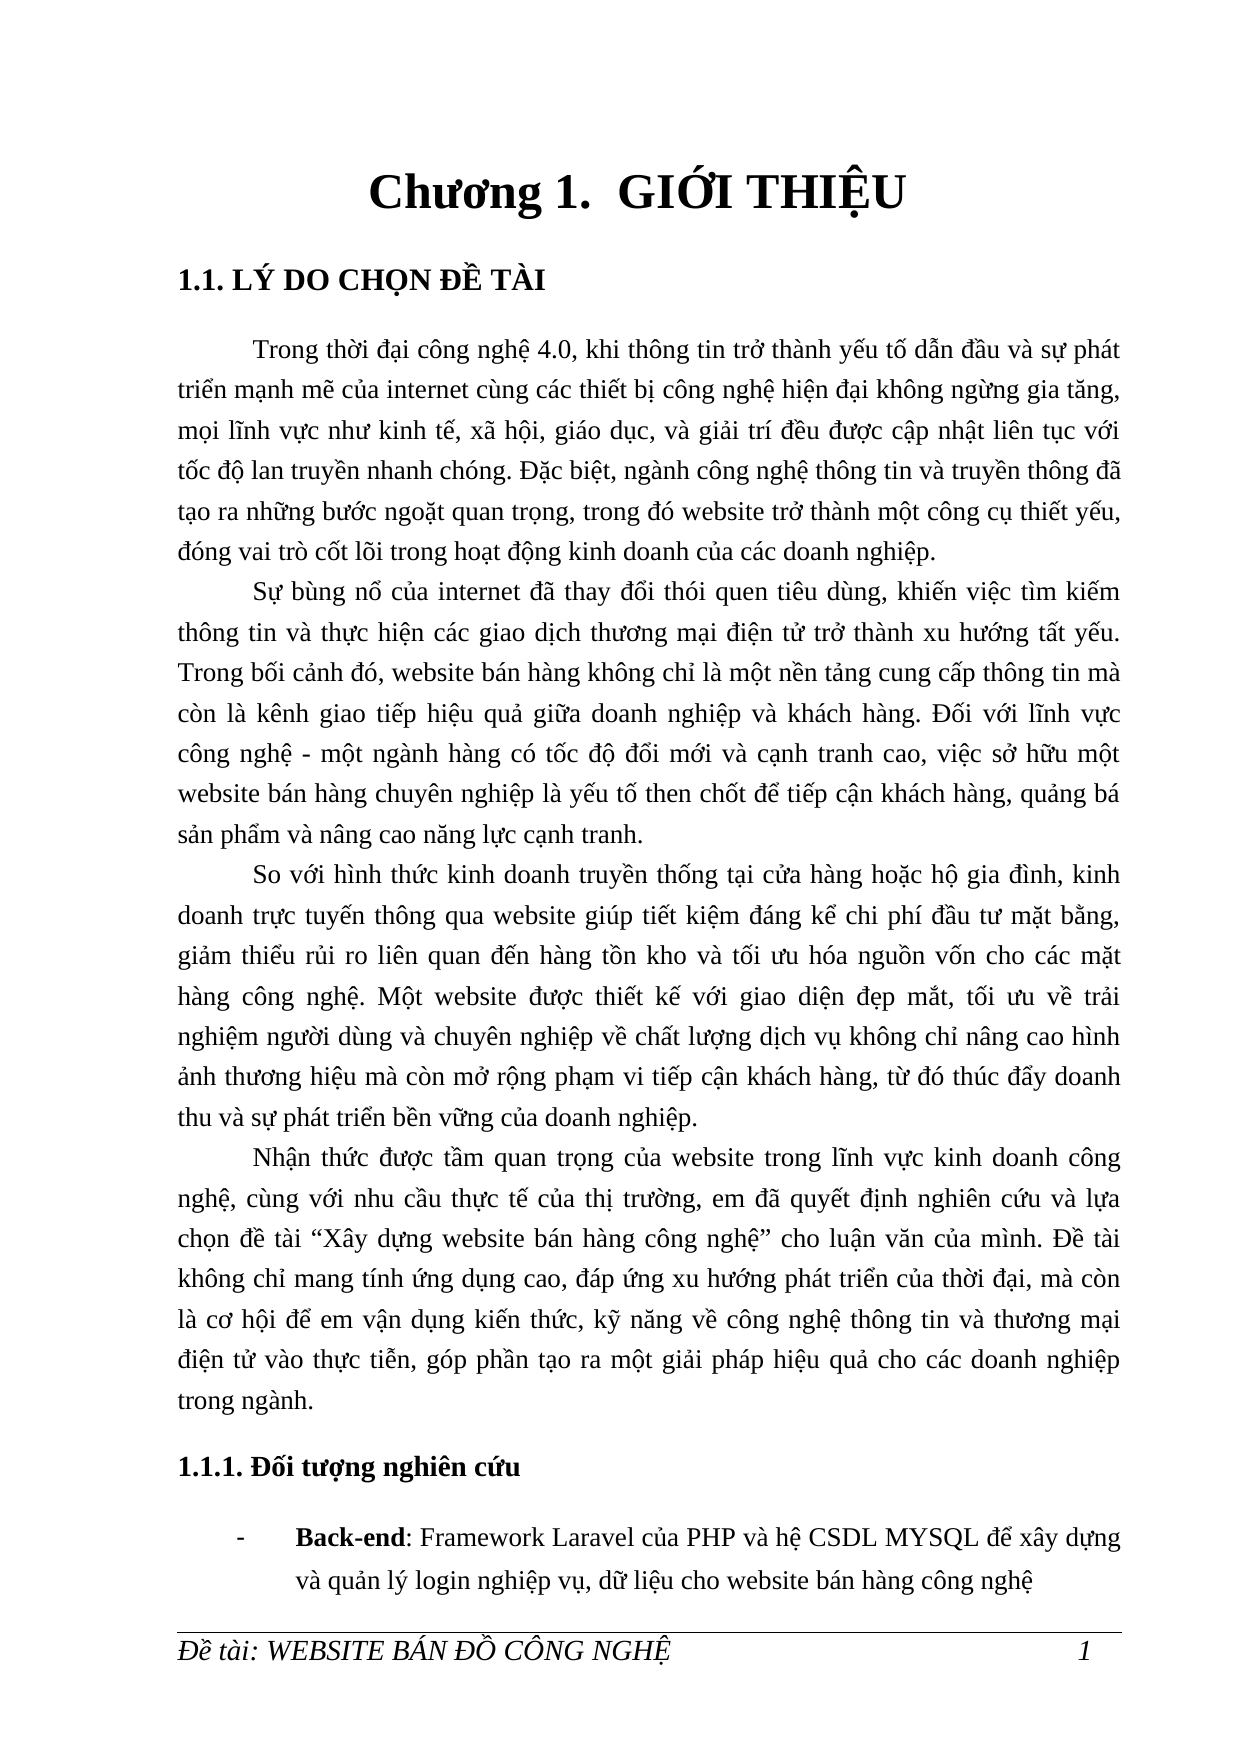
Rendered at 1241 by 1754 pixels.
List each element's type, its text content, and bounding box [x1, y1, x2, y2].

text Sự bùng nổ của internet đã thay đổi thói quen tiêu dùng, khiến việc tìm kiếm thông tin và thực hiện các giao dịch thương mại điện tử trở thành xu hướng tất yếu. Trong bối cảnh đó, website bán hàng không chỉ là một nền tảng cung cấp thông tin mà còn là kênh giao tiếp hiệu quả giữa doanh nghiệp và khách hàng. Đối với lĩnh vực công nghệ - một ngành hàng có tốc độ đổi mới và cạnh tranh cao, việc sở hữu một website bán hàng chuyên nghiệp là yếu tố then chốt để tiếp cận khách hàng, quảng bá sản phẩm và nâng cao năng lực cạnh tranh. [177, 575, 1122, 849]
subtitle Đối tượng nghiên cứu [177, 1449, 1122, 1483]
text So với hình thức kinh doanh truyền thống tại cửa hàng hoặc hộ gia đình, kinh doanh trực tuyến thông qua website giúp tiết kiệm đáng kể chi phí đầu tư mặt bằng, giảm thiểu rủi ro liên quan đến hàng tồn kho và tối ưu hóa nguồn vốn cho các mặt hàng công nghệ. Một website được thiết kế với giao diện đẹp mắt, tối ưu về trải nghiệm người dùng và chuyên nghiệp về chất lượng dịch vụ không chỉ nâng cao hình ảnh thương hiệu mà còn mở rộng phạm vi tiếp cận khách hàng, từ đó thúc đẩy doanh thu và sự phát triển bền vững của doanh nghiệp. [177, 858, 1122, 1132]
text Back-end: Framework Laravel của PHP và hệ CSDL MYSQL để xây dựng và quản lý login nghiệp vụ, dữ liệu cho website bán hàng công nghệ [236, 1518, 1122, 1595]
subtitle GIỚI THIỆU [177, 162, 1098, 219]
text Trong thời đại công nghệ 4.0, khi thông tin trở thành yếu tố dẫn đầu và sự phát triển mạnh mẽ của internet cùng các thiết bị công nghệ hiện đại không ngừng gia tăng, mọi lĩnh vực như kinh tế, xã hội, giáo dục, và giải trí đều được cập nhật liên tục với tốc độ lan truyền nhanh chóng. Đặc biệt, ngành công nghệ thông tin và truyền thông đã tạo ra những bước ngoặt quan trọng, trong đó website trở thành một công cụ thiết yếu, đóng vai trò cốt lõi trong hoạt động kinh doanh của các doanh nghiệp. [177, 333, 1122, 566]
text Nhận thức được tầm quan trọng của website trong lĩnh vực kinh doanh công nghệ, cùng với nhu cầu thực tế của thị trường, em đã quyết định nghiên cứu và lựa chọn đề tài “Xây dựng website bán hàng công nghệ” cho luận văn của mình. Đề tài không chỉ mang tính ứng dụng cao, đáp ứng xu hướng phát triển của thời đại, mà còn là cơ hội để em vận dụng kiến thức, kỹ năng về công nghệ thông tin và thương mại điện tử vào thực tiễn, góp phần tạo ra một giải pháp hiệu quả cho các doanh nghiệp trong ngành. [177, 1141, 1122, 1415]
subtitle LÝ DO CHỌN ĐỀ TÀI [177, 261, 1098, 297]
